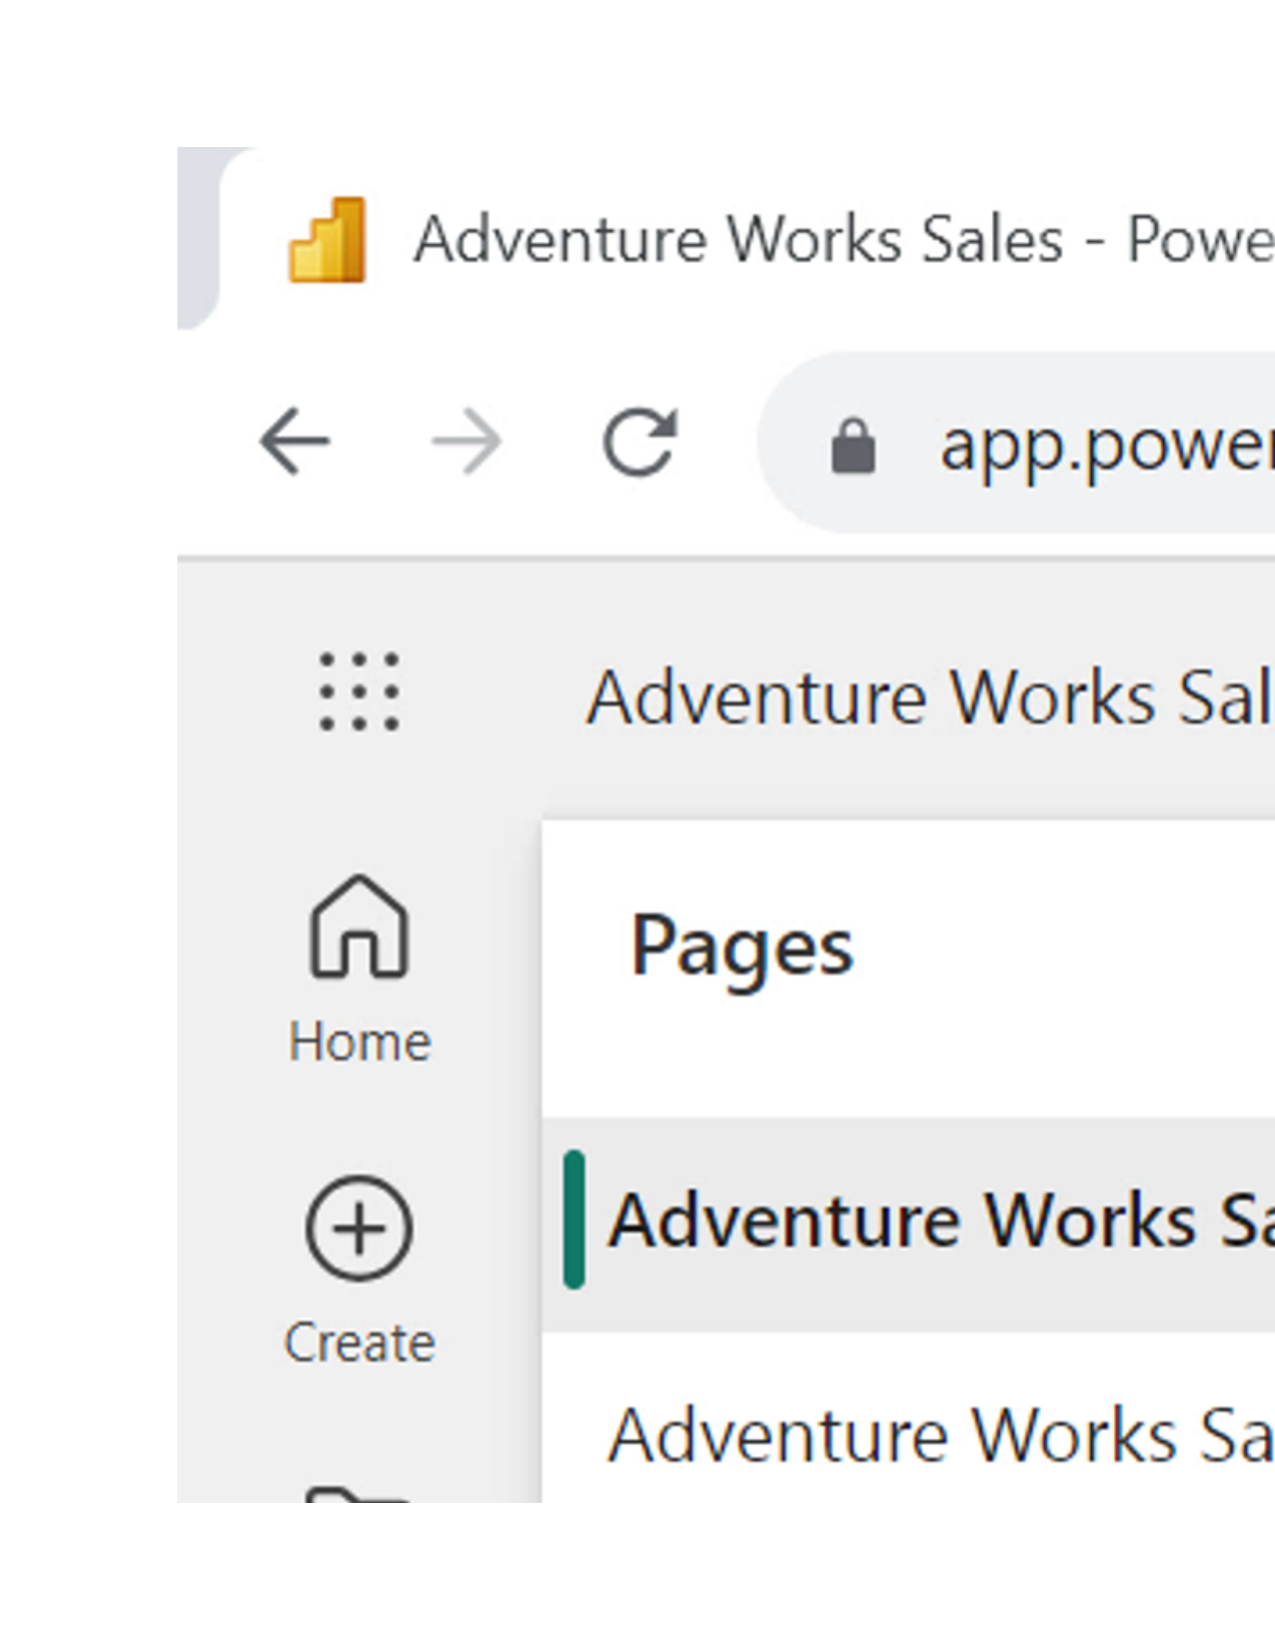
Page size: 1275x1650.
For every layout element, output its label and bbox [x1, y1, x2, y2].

picture [177, 147, 1275, 1503]
